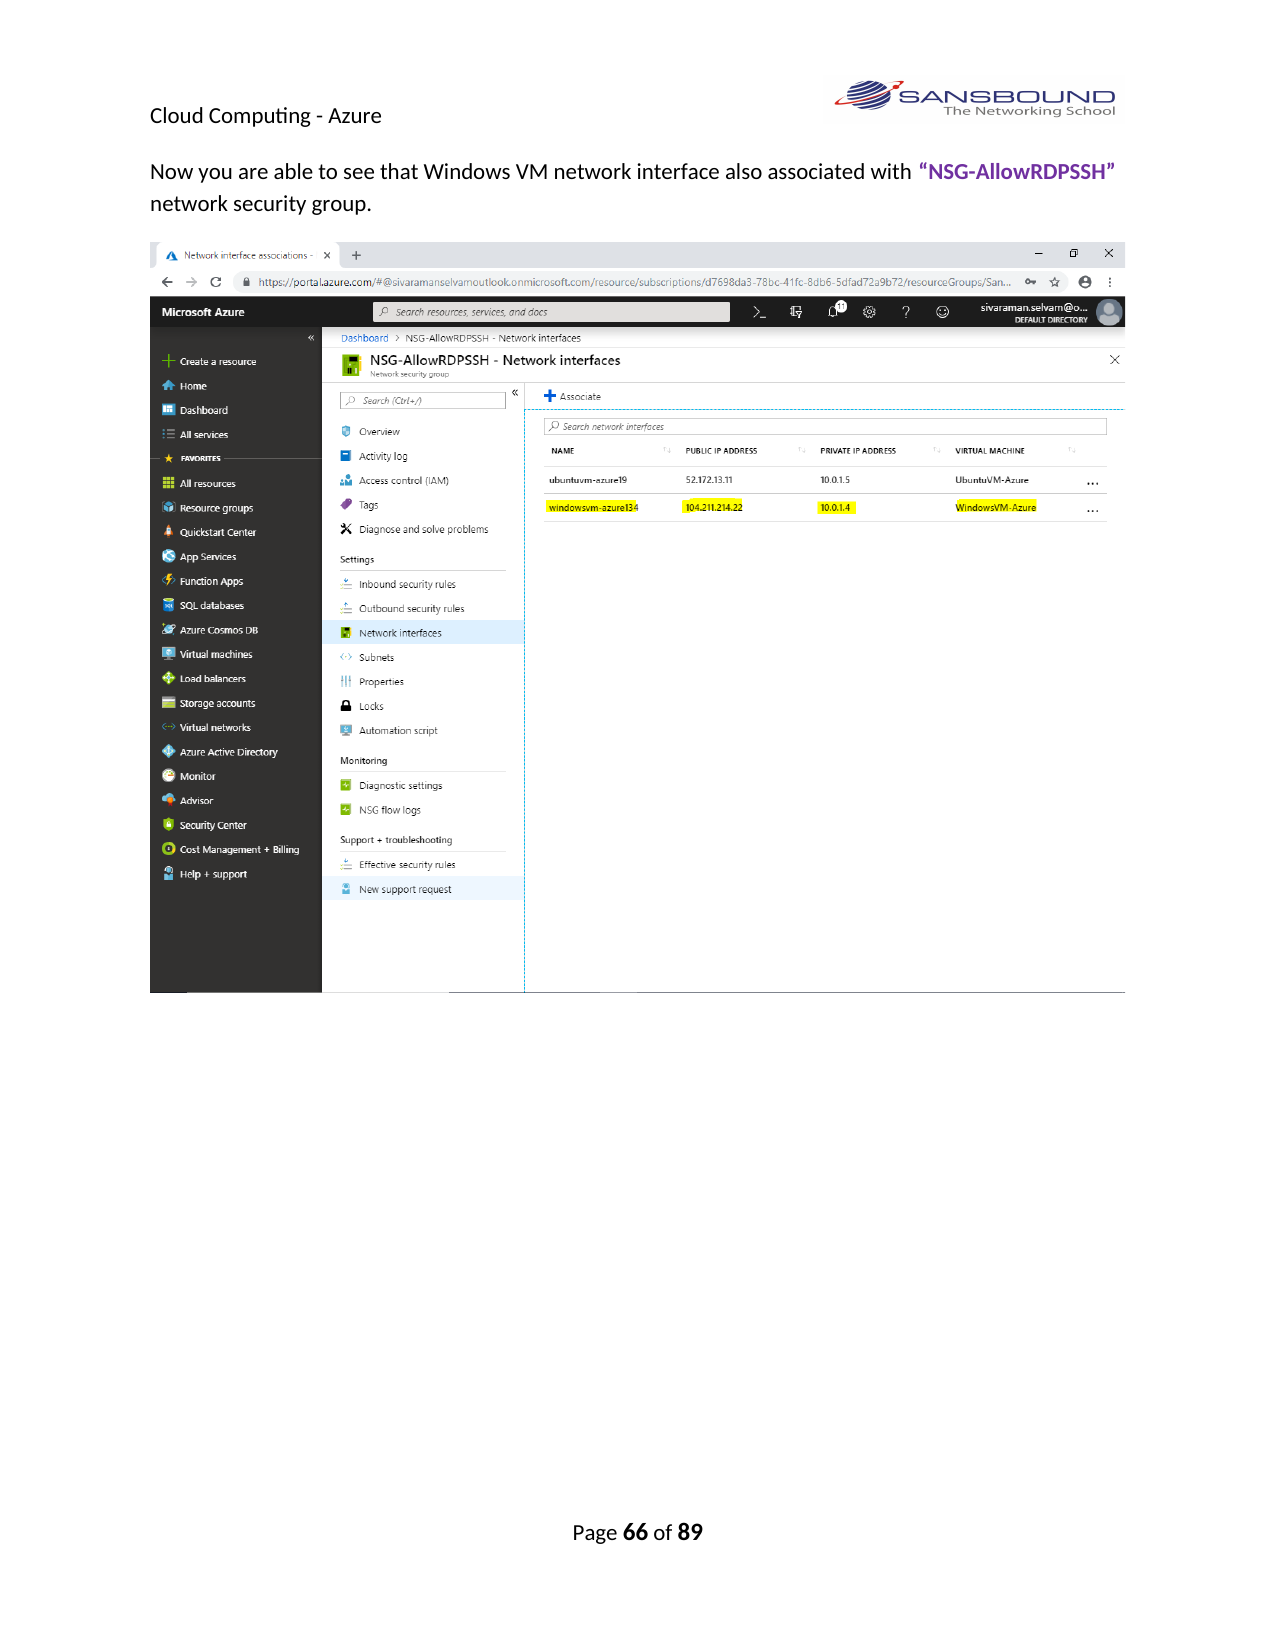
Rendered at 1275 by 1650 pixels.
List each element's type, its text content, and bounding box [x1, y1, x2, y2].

text Now you are able to see that Windows VM network interface also associated with “NSG-AllowRDPSSH” network security group. [150, 157, 1125, 217]
picture [823, 75, 1125, 124]
picture [150, 242, 1125, 993]
